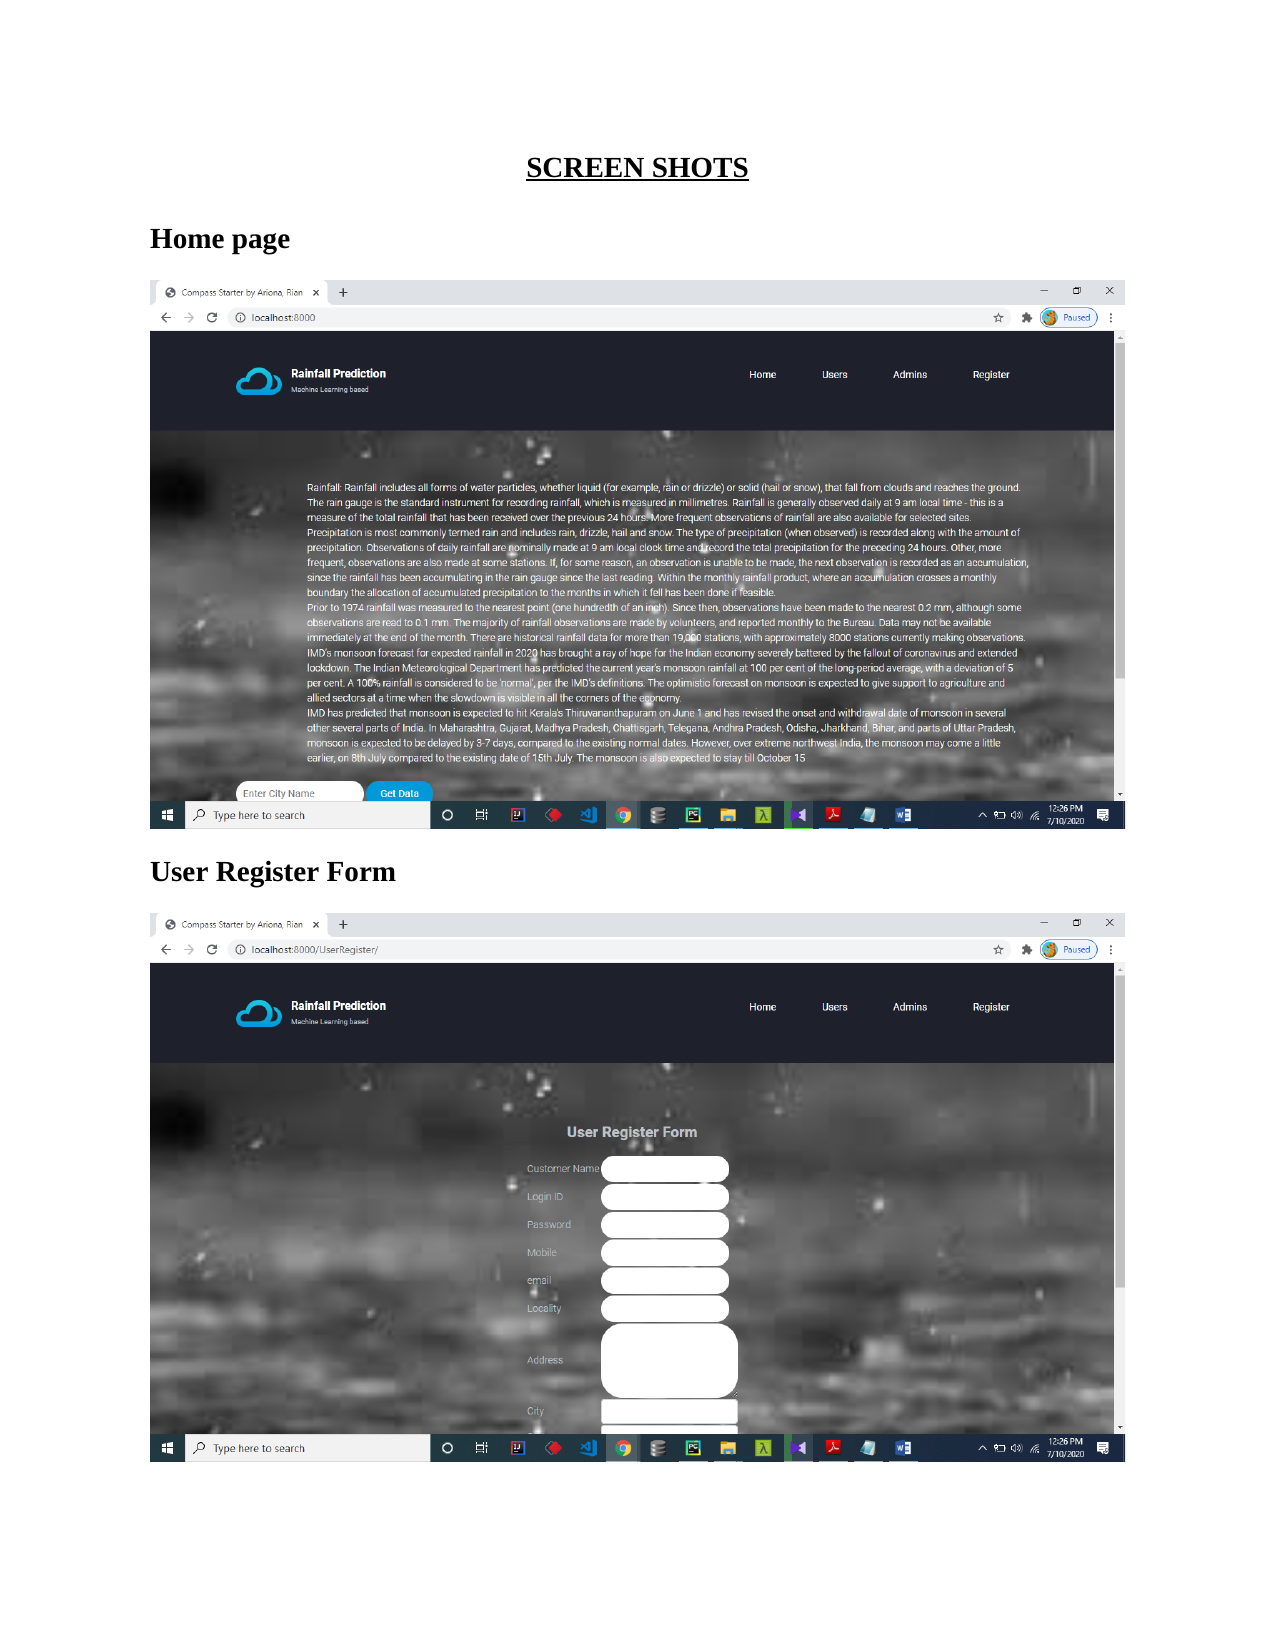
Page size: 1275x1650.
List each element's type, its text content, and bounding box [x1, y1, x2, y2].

picture [150, 913, 1125, 1462]
text Home page [150, 221, 1125, 255]
text User Register Form [150, 854, 1125, 887]
text SCREEN SHOTS [150, 150, 1125, 183]
picture [150, 280, 1125, 829]
